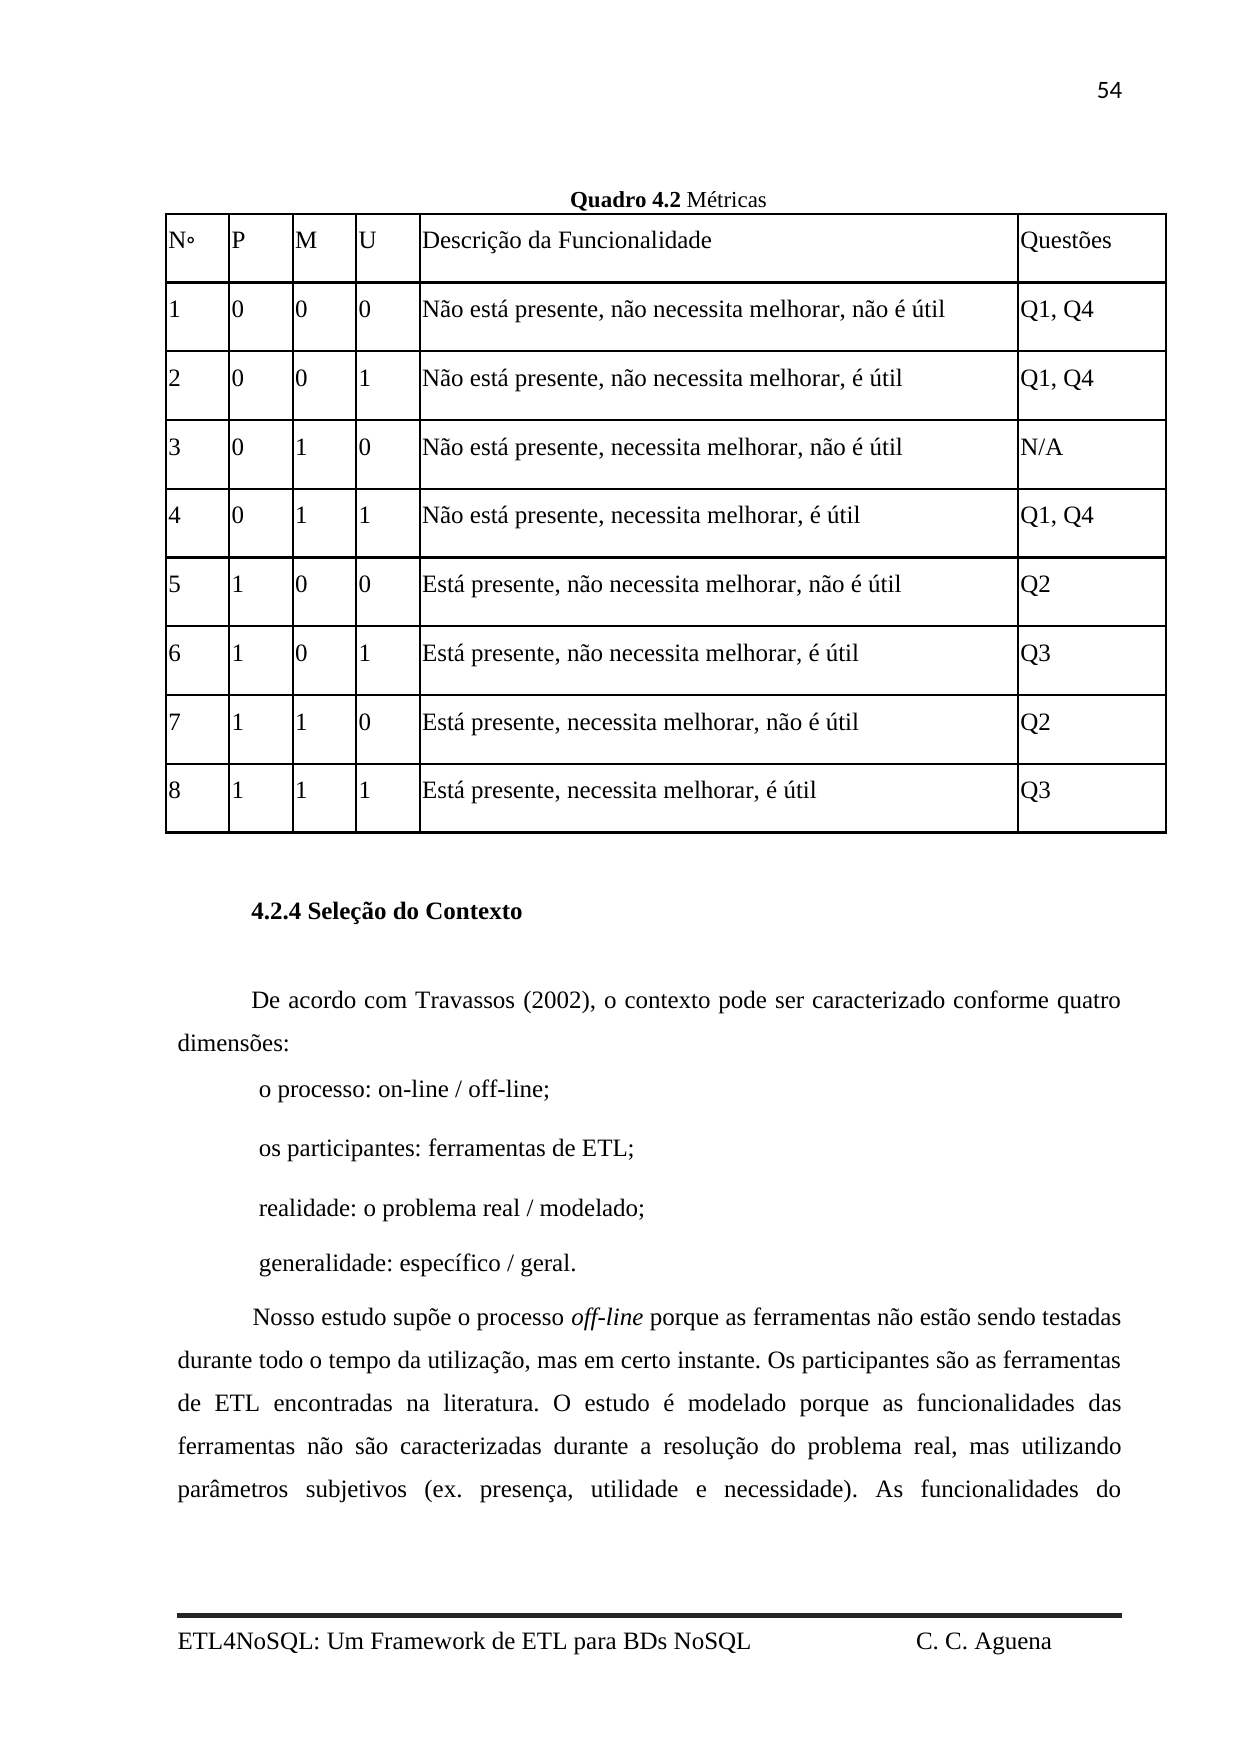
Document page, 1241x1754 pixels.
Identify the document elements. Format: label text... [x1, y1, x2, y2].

table_cell Está presente, necessita melhorar, é útil [421, 765, 1017, 831]
table_header U [357, 215, 419, 281]
table_cell 0 [230, 490, 292, 556]
table_cell 0 [357, 284, 419, 350]
table_header Descrição da Funcionalidade [421, 215, 1017, 281]
table_cell 1 [294, 765, 355, 831]
table_cell Q3 [1019, 765, 1165, 831]
table_cell 1 [357, 627, 419, 694]
table_cell Q2 [1019, 696, 1165, 763]
table_cell 0 [357, 696, 419, 763]
table_cell 0 [294, 352, 355, 419]
list Quadro 4.2 Métricas [215, 177, 1122, 213]
table_cell Q2 [1019, 559, 1165, 625]
table_cell Não está presente, necessita melhorar, é útil [421, 490, 1017, 556]
table_cell 0 [294, 627, 355, 694]
table_cell 1 [357, 490, 419, 556]
table_cell 2 [167, 352, 228, 419]
table_cell Não está presente, necessita melhorar, não é útil [421, 421, 1017, 488]
table_cell Está presente, necessita melhorar, não é útil [421, 696, 1017, 763]
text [177, 1302, 1122, 1503]
table_cell 0 [294, 559, 355, 625]
text De acordo com Travassos (2002), o contexto pode ser caracterizado conforme quatro dimensões: [177, 985, 1122, 1057]
table_cell 1 [294, 421, 355, 488]
table_cell 1 [230, 559, 292, 625]
list o processo: on-line / off-line; [177, 1071, 1122, 1105]
table_cell 0 [230, 352, 292, 419]
list os participantes: ferramentas de ETL; [177, 1130, 1122, 1164]
table_cell Está presente, não necessita melhorar, é útil [421, 627, 1017, 694]
table_header N◦ [167, 215, 228, 281]
table_cell 1 [294, 490, 355, 556]
table_header M [294, 215, 355, 281]
table_cell Q1, Q4 [1019, 284, 1165, 350]
table_header P [230, 215, 292, 281]
table_cell 3 [167, 421, 228, 488]
table_cell 1 [230, 765, 292, 831]
table_cell 1 [357, 765, 419, 831]
list generalidade: específico / geral. [177, 1248, 1122, 1277]
table_cell Q3 [1019, 627, 1165, 694]
table_cell 4 [167, 490, 228, 556]
table_cell 0 [357, 421, 419, 488]
list realidade: o problema real / modelado; [177, 1189, 1122, 1223]
table_cell 6 [167, 627, 228, 694]
table_cell 8 [167, 765, 228, 831]
table_cell Q1, Q4 [1019, 352, 1165, 419]
table_cell 0 [230, 284, 292, 350]
table_cell Está presente, não necessita melhorar, não é útil [421, 559, 1017, 625]
table_cell Não está presente, não necessita melhorar, é útil [421, 352, 1017, 419]
table_cell 0 [230, 421, 292, 488]
table_cell Não está presente, não necessita melhorar, não é útil [421, 284, 1017, 350]
table_cell 1 [357, 352, 419, 419]
table_cell 1 [230, 696, 292, 763]
table_cell 1 [230, 627, 292, 694]
table_cell 1 [294, 696, 355, 763]
table_cell 0 [357, 559, 419, 625]
table_cell 7 [167, 696, 228, 763]
text 4.2.4 Seleção do Contexto [177, 896, 1122, 925]
table_cell N/A [1019, 421, 1165, 488]
table_cell 0 [294, 284, 355, 350]
table_cell 5 [167, 559, 228, 625]
table_cell Q1, Q4 [1019, 490, 1165, 556]
table_cell 1 [167, 284, 228, 350]
table_header Questões [1019, 215, 1165, 281]
